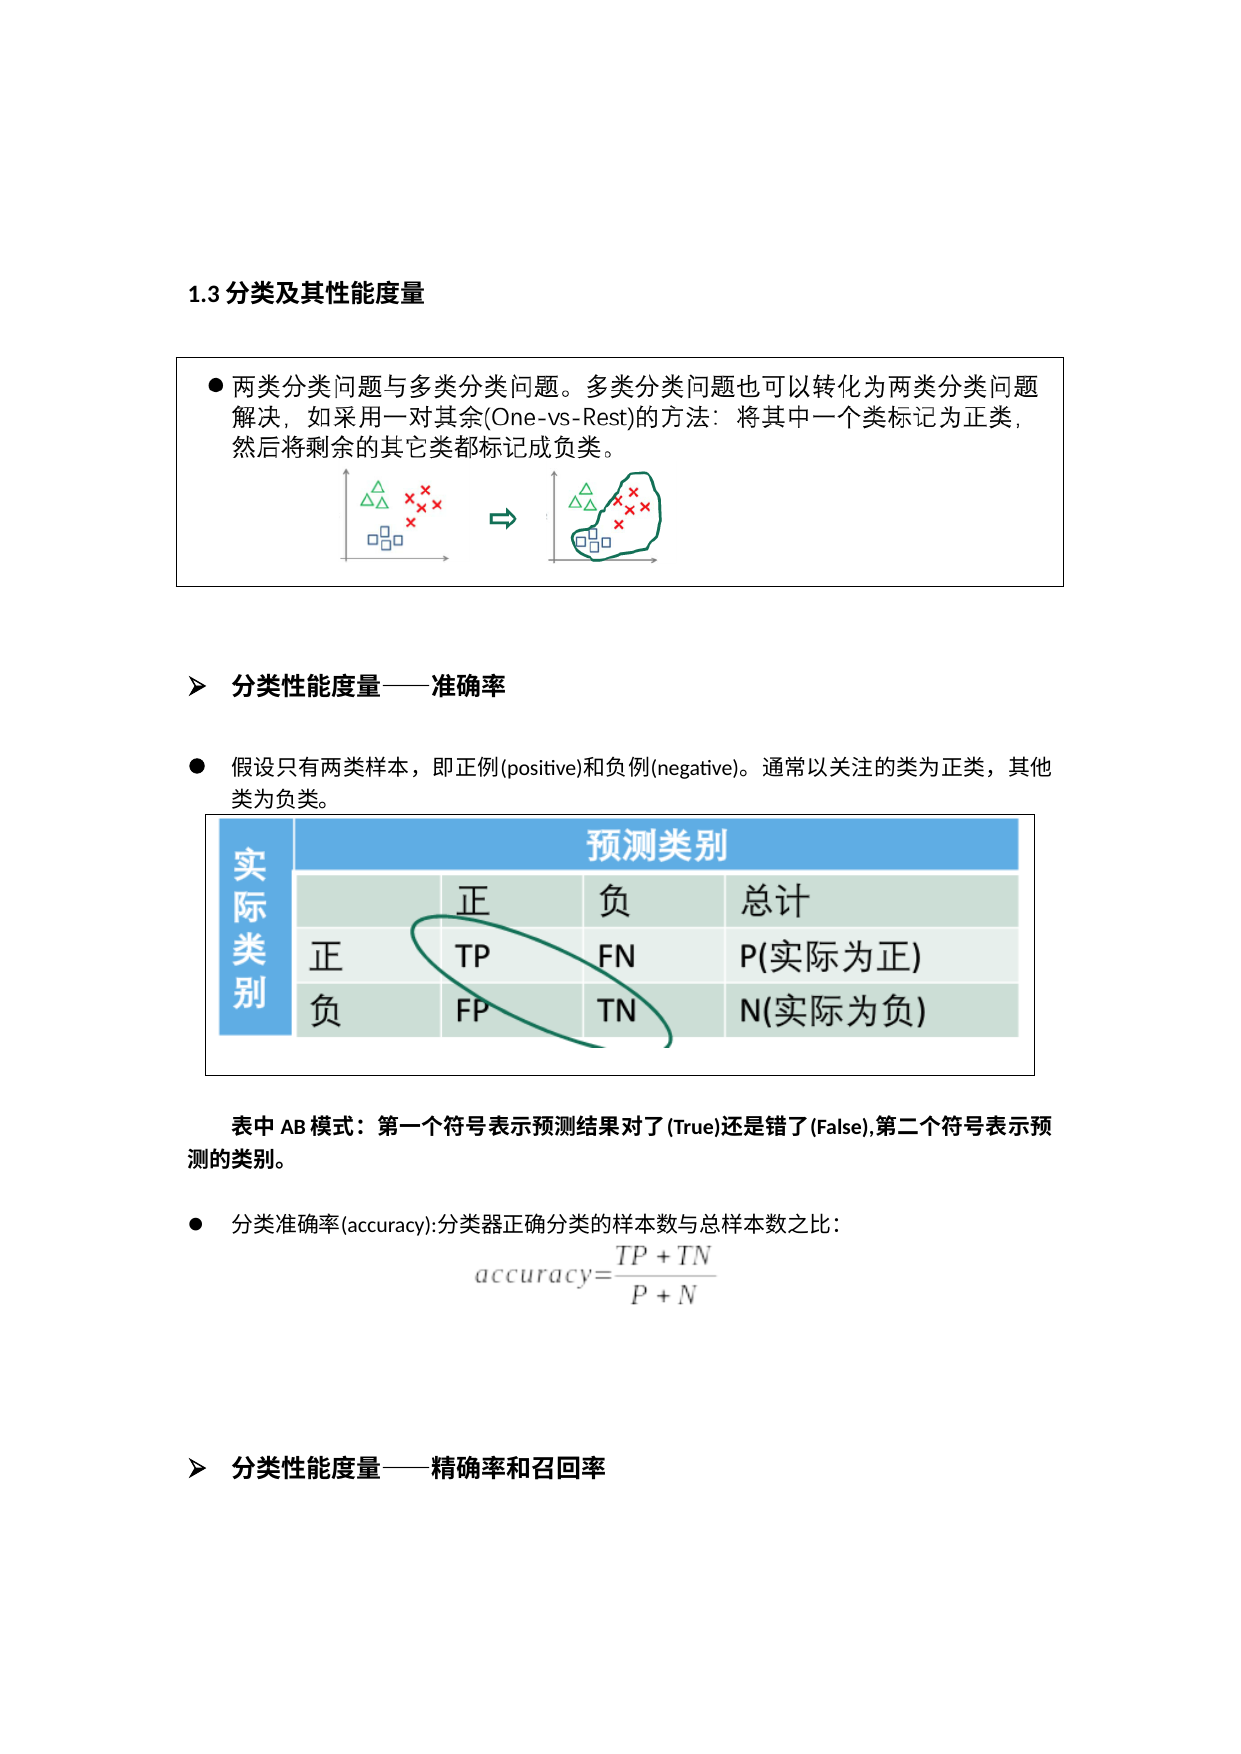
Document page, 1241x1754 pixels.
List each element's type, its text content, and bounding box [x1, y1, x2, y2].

list 分类性能度量——准确率 [187, 652, 1053, 717]
list 分类性能度量——精确率和召回率 [187, 1434, 1053, 1499]
list 分类及其性能度量 [187, 259, 1053, 324]
list 假设只有两类样本，即正例(positive)和负例(negative)。通常以关注的类为正类，其他类为负类。 [187, 749, 1053, 814]
table_header [206, 815, 1034, 1075]
list 分类准确率(accuracy):分类器正确分类的样本数与总样本数之比： [187, 1206, 1053, 1239]
picture [187, 358, 1053, 575]
list 表中AB模式：第一个符号表示预测结果对了(True)还是错了(False),第二个符号表示预测的类别。 [187, 1109, 1053, 1174]
table_header [177, 358, 1063, 586]
picture [216, 815, 1024, 1048]
